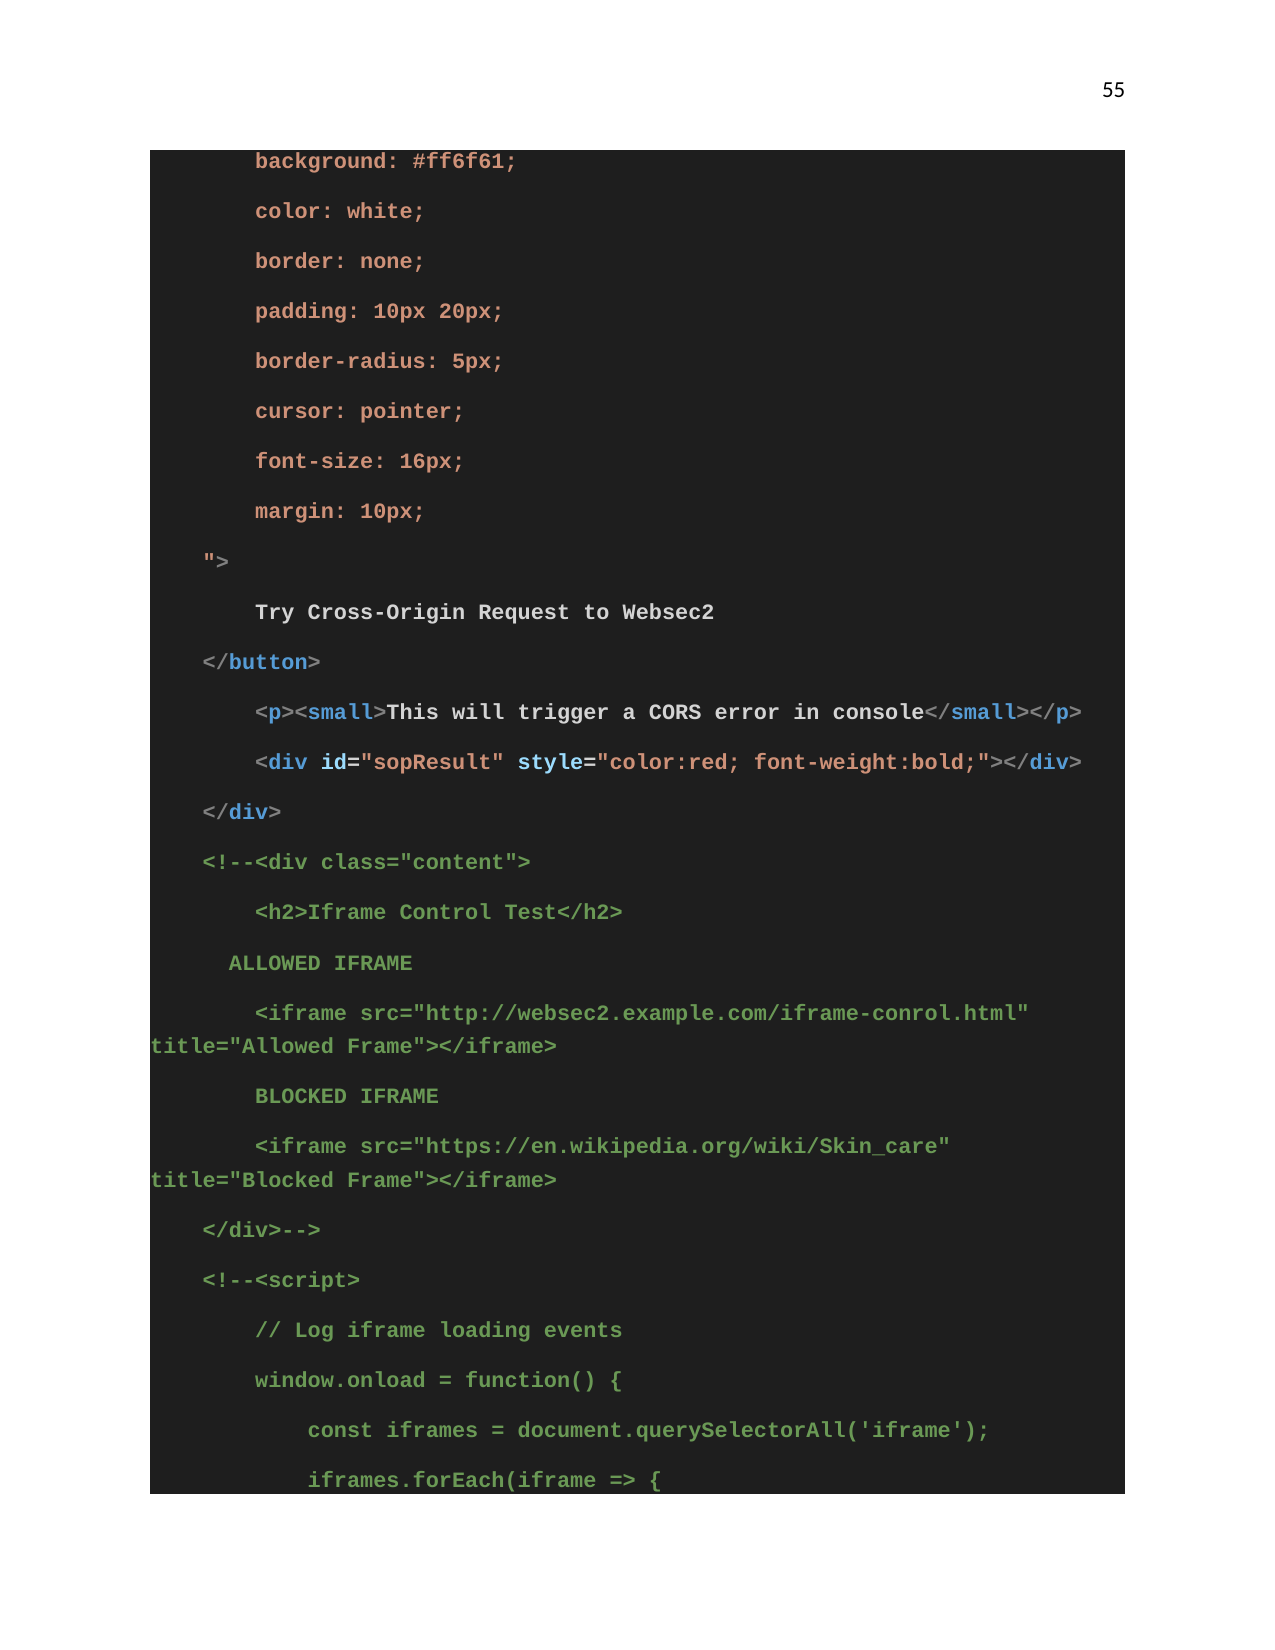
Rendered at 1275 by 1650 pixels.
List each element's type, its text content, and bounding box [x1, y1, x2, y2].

text </div> [150, 801, 1125, 826]
text <h2>Iframe Control Test</h2> [150, 902, 1125, 926]
text <div id="sopResult" style="color:red; font-weight:bold;"></div> [150, 751, 1125, 776]
text window.onload = function() { [150, 1369, 1125, 1394]
text // Log iframe loading events [150, 1319, 1125, 1344]
text cursor: pointer; [150, 401, 1125, 425]
text const iframes = document.querySelectorAll('iframe'); [150, 1419, 1125, 1444]
text BLOCKED IFRAME [150, 1085, 1125, 1110]
text ALLOWED IFRAME [150, 952, 1125, 976]
text "> [150, 551, 1125, 576]
text color: white; [150, 200, 1125, 225]
text <!--<script> [150, 1269, 1125, 1294]
text background: #ff6f61; [150, 150, 1125, 175]
text <!--<div class="content"> [150, 851, 1125, 876]
text padding: 10px 20px; [150, 300, 1125, 325]
text border-radius: 5px; [150, 350, 1125, 375]
text </button> [150, 651, 1125, 676]
text <iframe src="https://en.wikipedia.org/wiki/Skin_care" title="Blocked Frame"></iframe> [150, 1135, 1125, 1194]
text <iframe src="http://websec2.example.com/iframe-conrol.html" title="Allowed Frame"></iframe> [150, 1002, 1125, 1060]
text iframes.forEach(iframe => { [150, 1469, 1125, 1494]
text border: none; [150, 250, 1125, 275]
text margin: 10px; [150, 501, 1125, 526]
text Try Cross-Origin Request to Websec2 [150, 601, 1125, 626]
text <p><small>This will trigger a CORS error in console</small></p> [150, 701, 1125, 726]
text </div>--> [150, 1219, 1125, 1244]
text font-size: 16px; [150, 451, 1125, 475]
